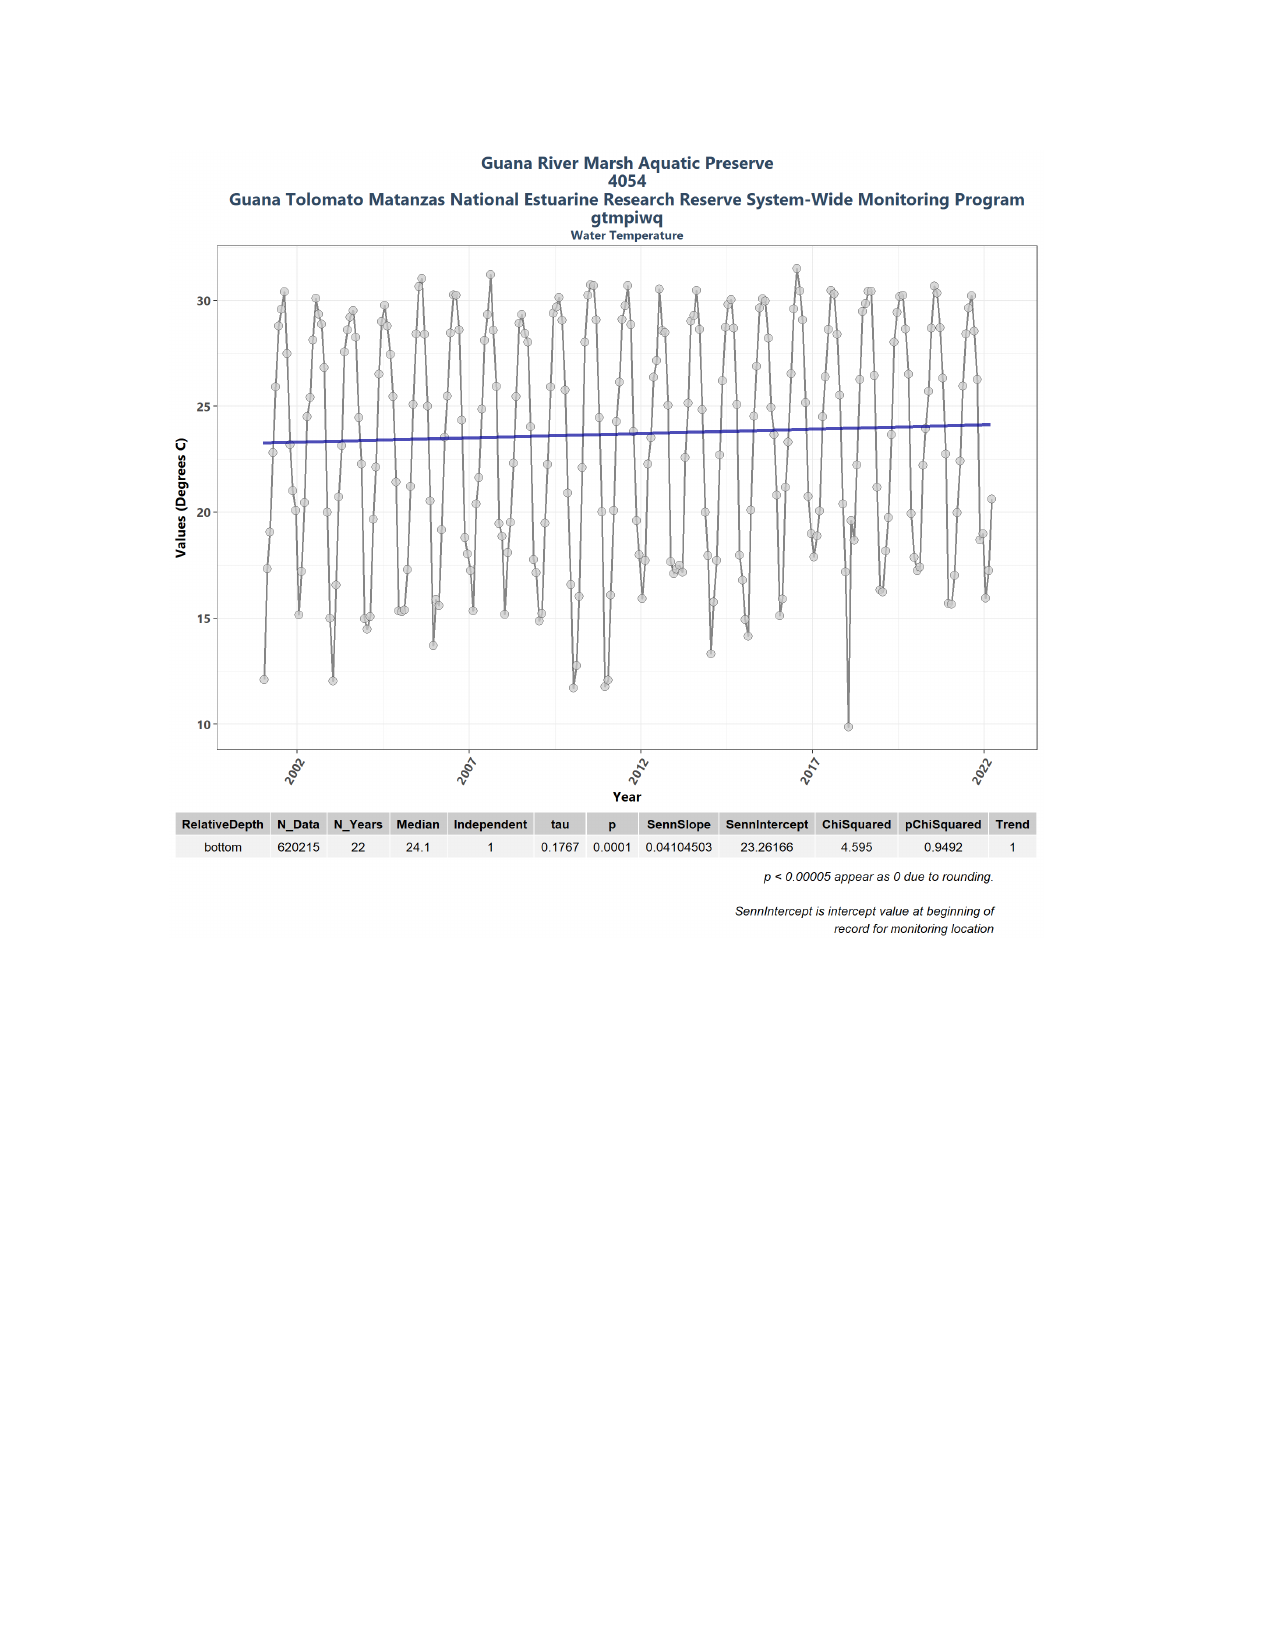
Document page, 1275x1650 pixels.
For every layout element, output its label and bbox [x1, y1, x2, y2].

picture [168, 150, 1044, 938]
